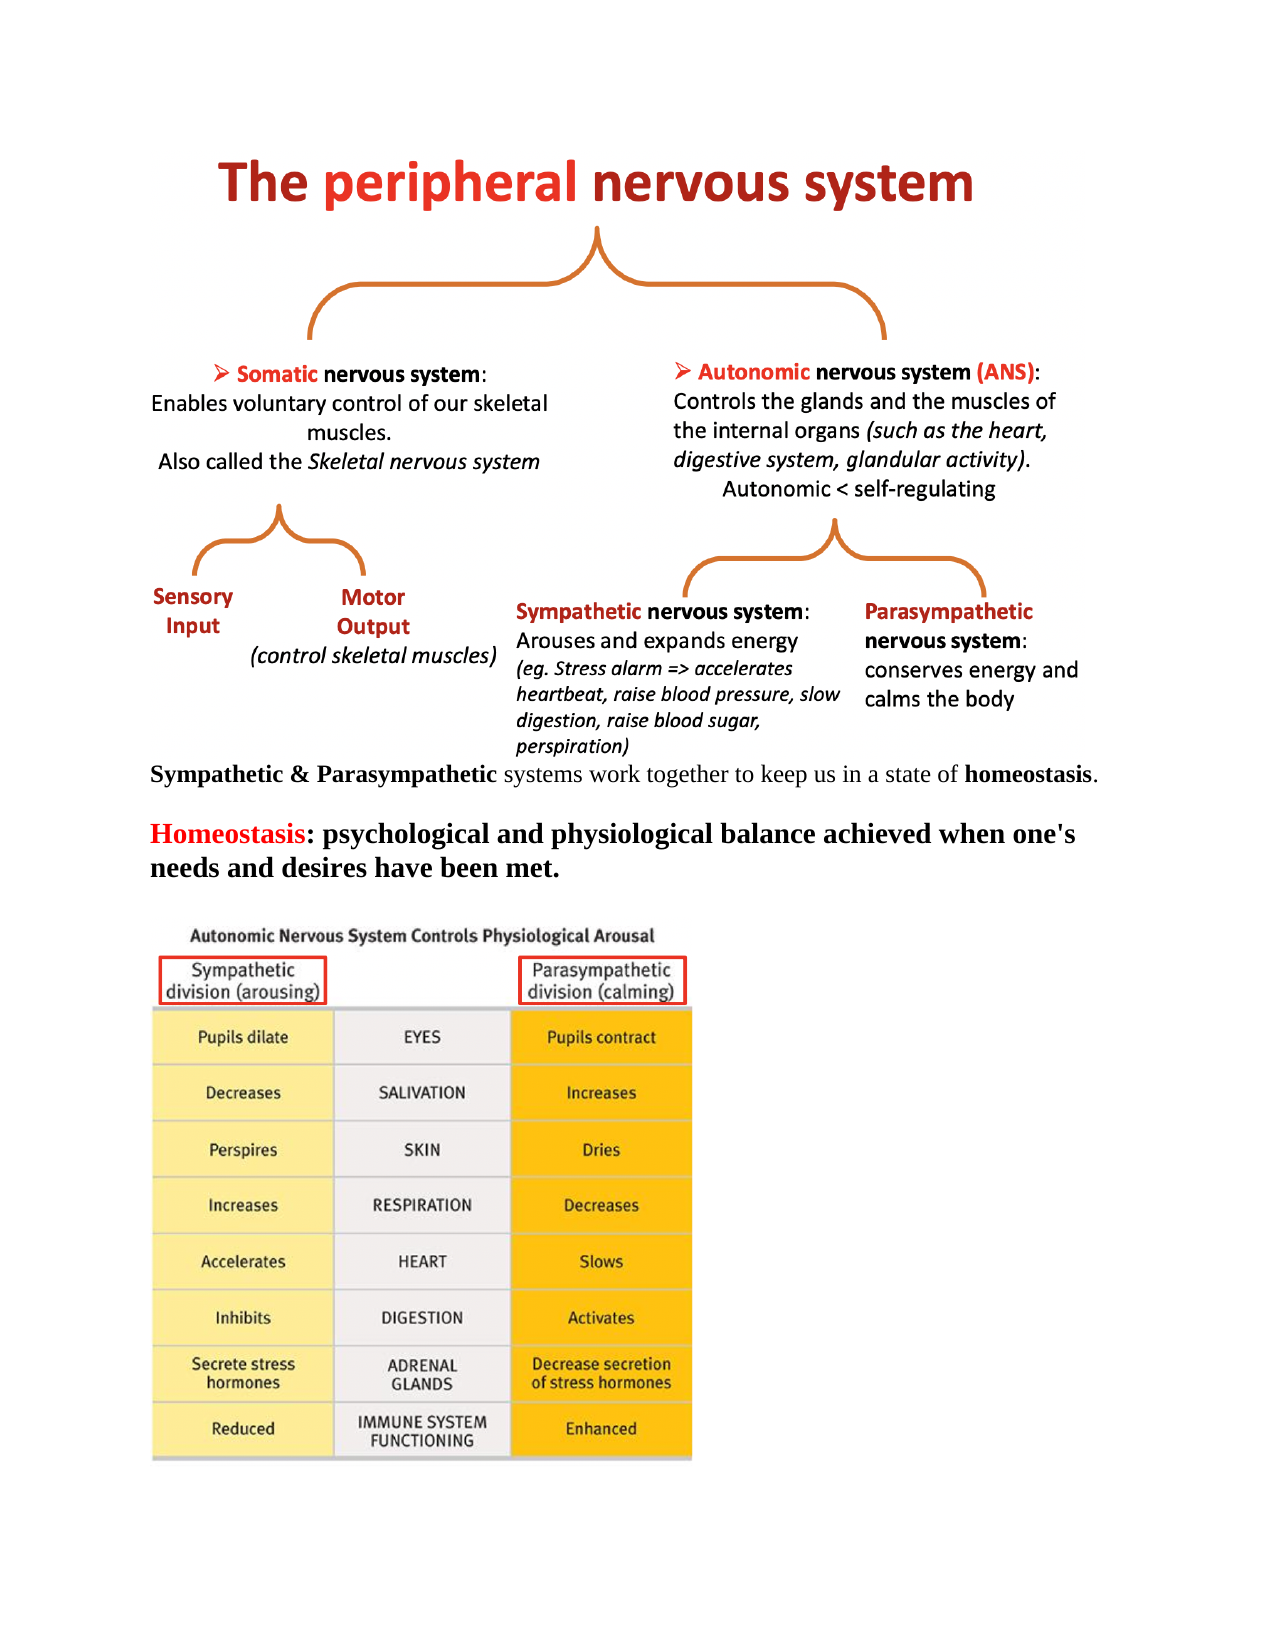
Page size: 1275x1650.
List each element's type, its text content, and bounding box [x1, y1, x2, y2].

list Homeostasis: psychological and physiological balance achieved when one's needs and desires have been met. [150, 817, 1125, 884]
picture [150, 150, 1085, 759]
list Sympathetic & Parasympathetic systems work together to keep us in a state of homeostasis. [150, 759, 1125, 788]
picture [150, 917, 693, 1467]
